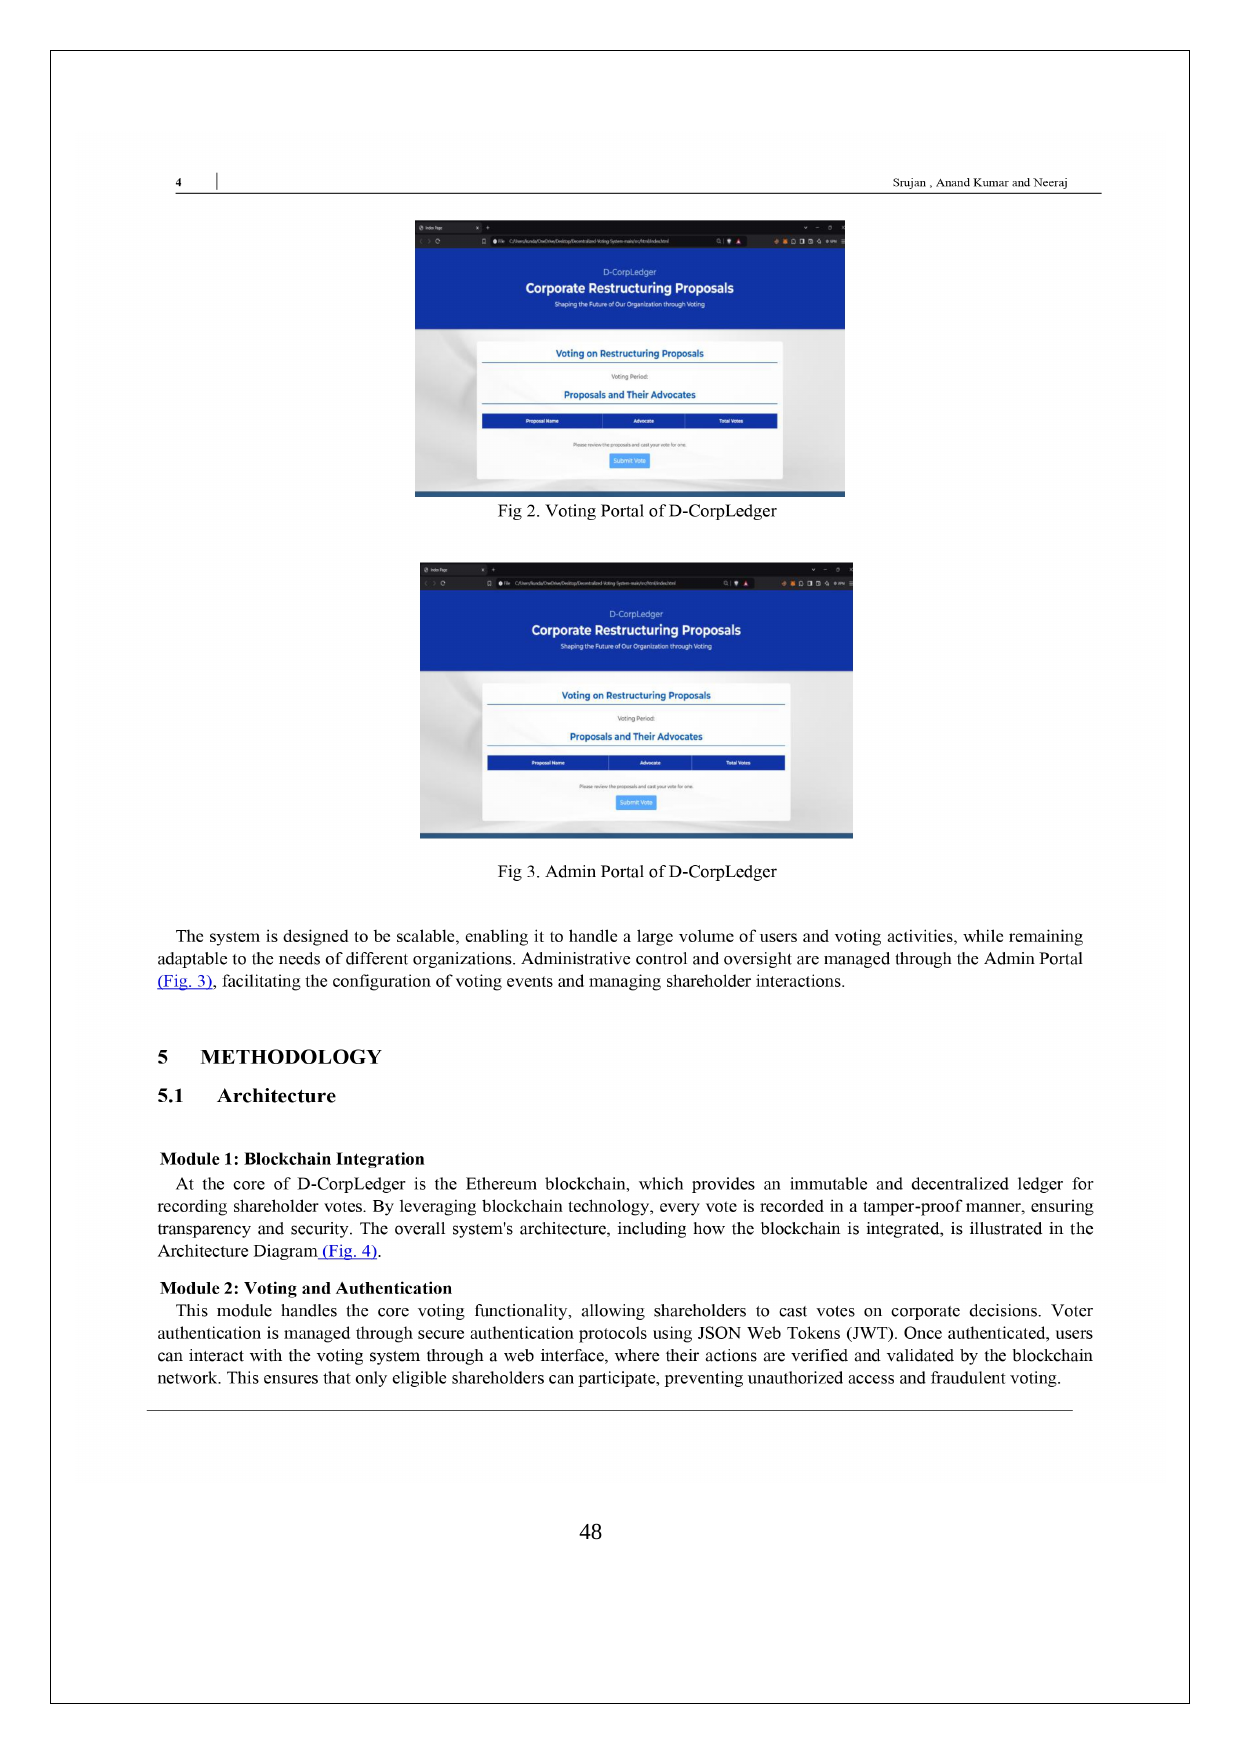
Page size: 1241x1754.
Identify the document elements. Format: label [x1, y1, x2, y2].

picture [75, 131, 1166, 1483]
